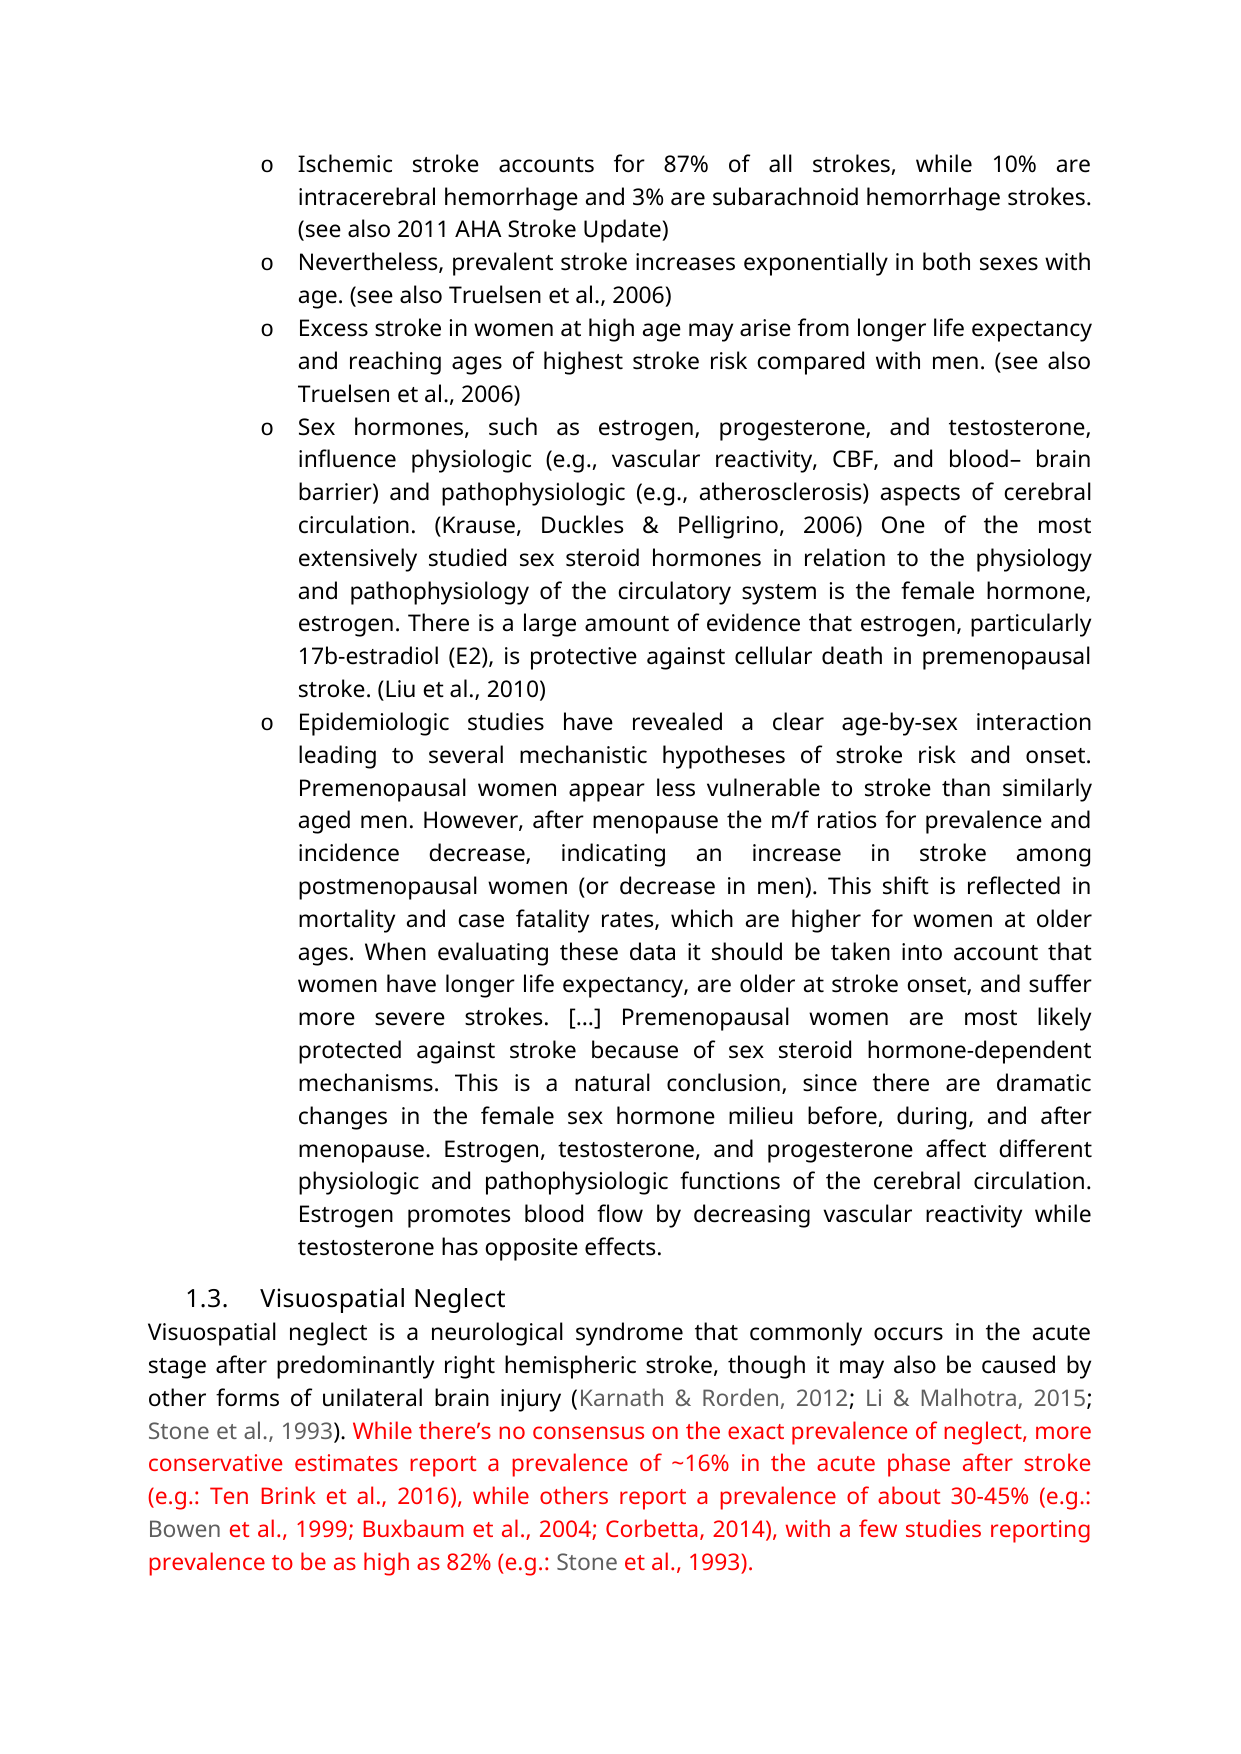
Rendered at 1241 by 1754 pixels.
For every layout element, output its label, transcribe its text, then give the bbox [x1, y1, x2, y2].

list Nevertheless, prevalent stroke increases exponentially in both sexes with age. (see also Truelsen et al., 2006) [260, 246, 1093, 310]
subtitle Visuospatial Neglect [185, 1280, 1093, 1314]
list Excess stroke in women at high age may arise from longer life expectancy and reaching ages of highest stroke risk compared with men. (see also Truelsen et al., 2006) [260, 312, 1093, 409]
list Epidemiologic studies have revealed a clear age-by-sex interaction leading to several mechanistic hypotheses of stroke risk and onset. Premenopausal women appear less vulnerable to stroke than similarly aged men. However, after menopause the m/f ratios for prevalence and incidence decrease, indicating an increase in stroke among postmenopausal women (or decrease in men). This shift is reflected in mortality and case fatality rates, which are higher for women at older ages. When evaluating these data it should be taken into account that women have longer life expectancy, are older at stroke onset, and suffer more severe strokes. […] Premenopausal women are most likely protected against stroke because of sex steroid hormone-dependent mechanisms. This is a natural conclusion, since there are dramatic changes in the female sex hormone milieu before, during, and after menopause. Estrogen, testosterone, and progesterone affect different physiologic and pathophysiologic functions of the cerebral circulation. Estrogen promotes blood flow by decreasing vascular reactivity while testosterone has opposite effects. [260, 706, 1093, 1262]
list Ischemic stroke accounts for 87% of all strokes, while 10% are intracerebral hemorrhage and 3% are subarachnoid hemorrhage strokes. (see also 2011 AHA Stroke Update) [260, 148, 1093, 244]
list Sex hormones, such as estrogen, progesterone, and testosterone, influence physiologic (e.g., vascular reactivity, CBF, and blood– brain barrier) and pathophysiologic (e.g., atherosclerosis) aspects of cerebral circulation. (Krause, Duckles & Pelligrino, 2006) One of the most extensively studied sex steroid hormones in relation to the physiology and pathophysiology of the circulatory system is the female hormone, estrogen. There is a large amount of evidence that estrogen, particularly 17b-estradiol (E2), is protective against cellular death in premenopausal stroke. (Liu et al., 2010) [260, 410, 1093, 704]
text Visuospatial neglect is a neurological syndrome that commonly occurs in the acute stage after predominantly right hemispheric stroke, though it may also be caused by other forms of unilateral brain injury (Karnath & Rorden, 2012; Li & Malhotra, 2015; Stone et al., 1993). While there’s no consensus on the exact prevalence of neglect, more conservative estimates report a prevalence of ~16% in the acute phase after stroke (e.g.: Ten Brink et al., 2016), while others report a prevalence of about 30-45% (e.g.: Bowen et al., 1999; Buxbaum et al., 2004; Corbetta, 2014), with a few studies reporting prevalence to be as high as 82% (e.g.: Stone et al., 1993). [148, 1316, 1093, 1577]
